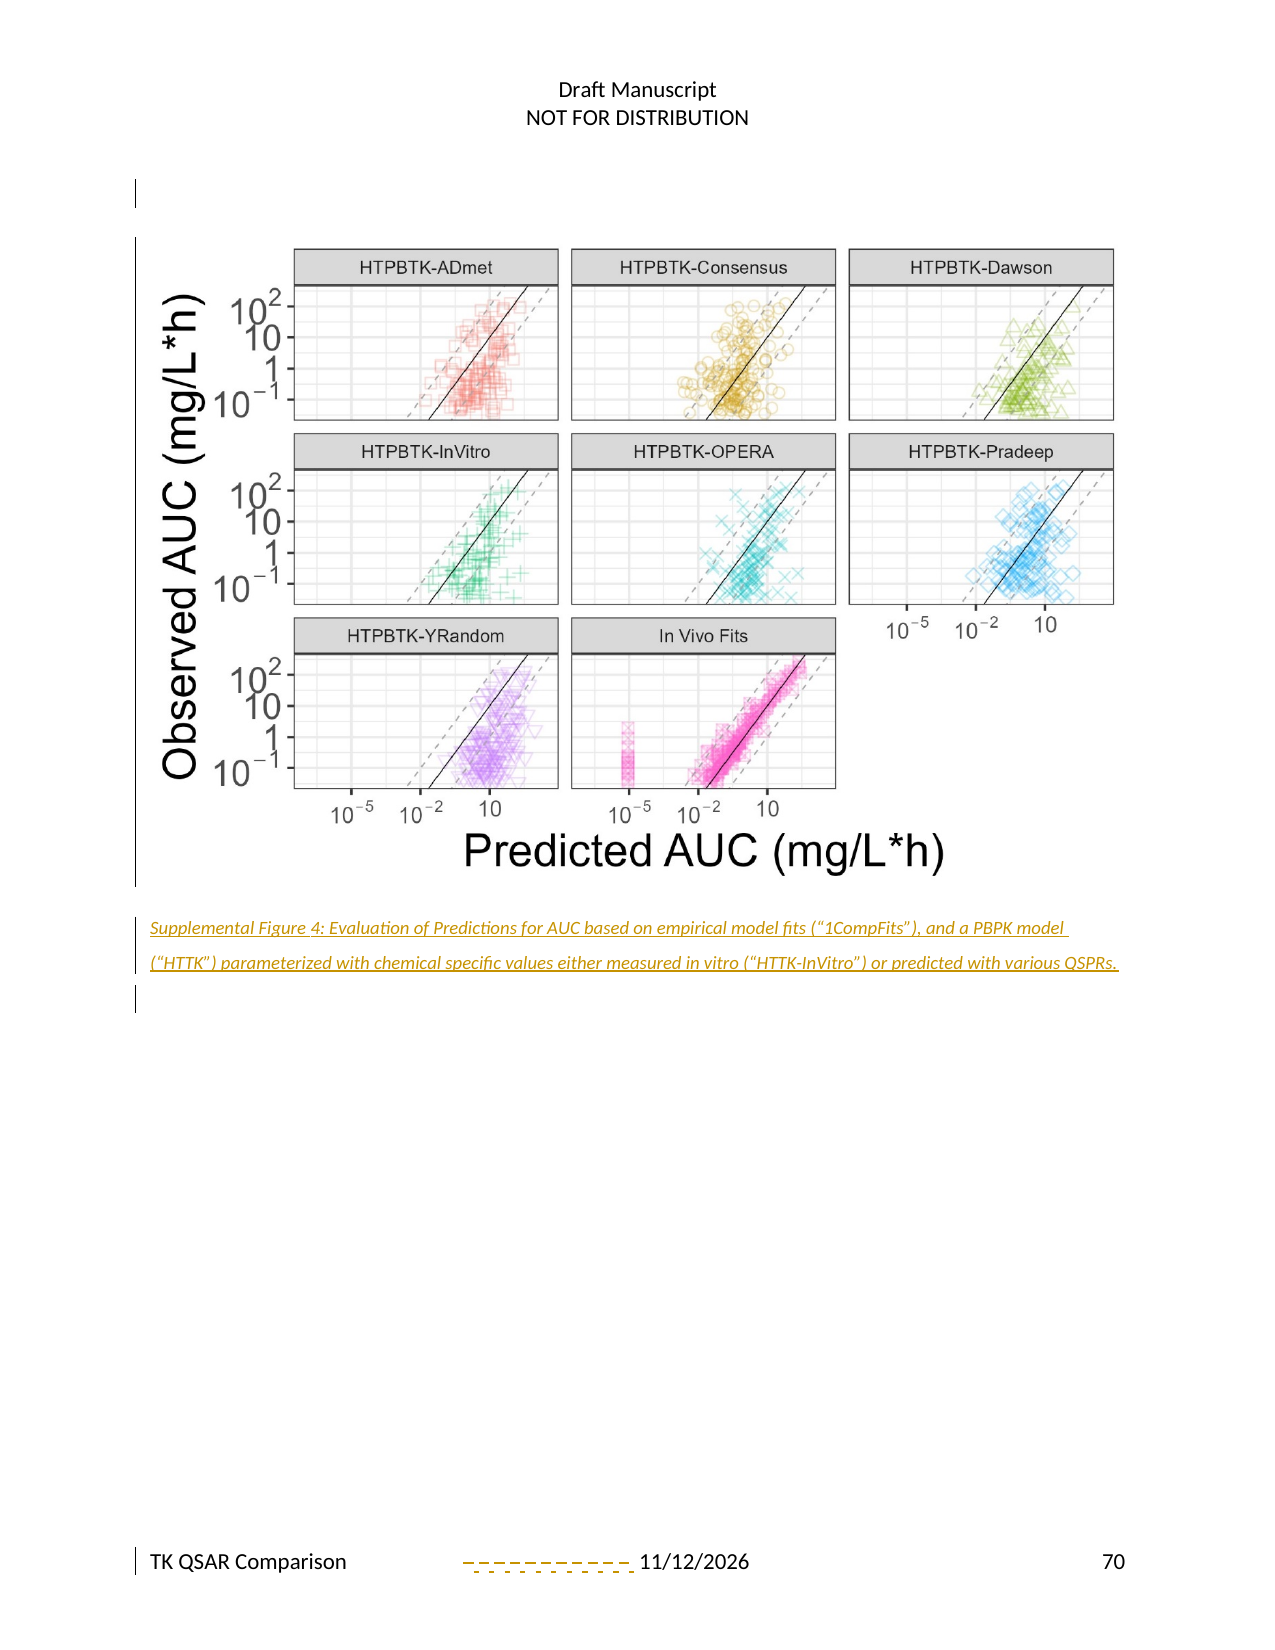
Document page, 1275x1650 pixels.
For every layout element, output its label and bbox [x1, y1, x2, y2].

picture [150, 237, 1125, 888]
